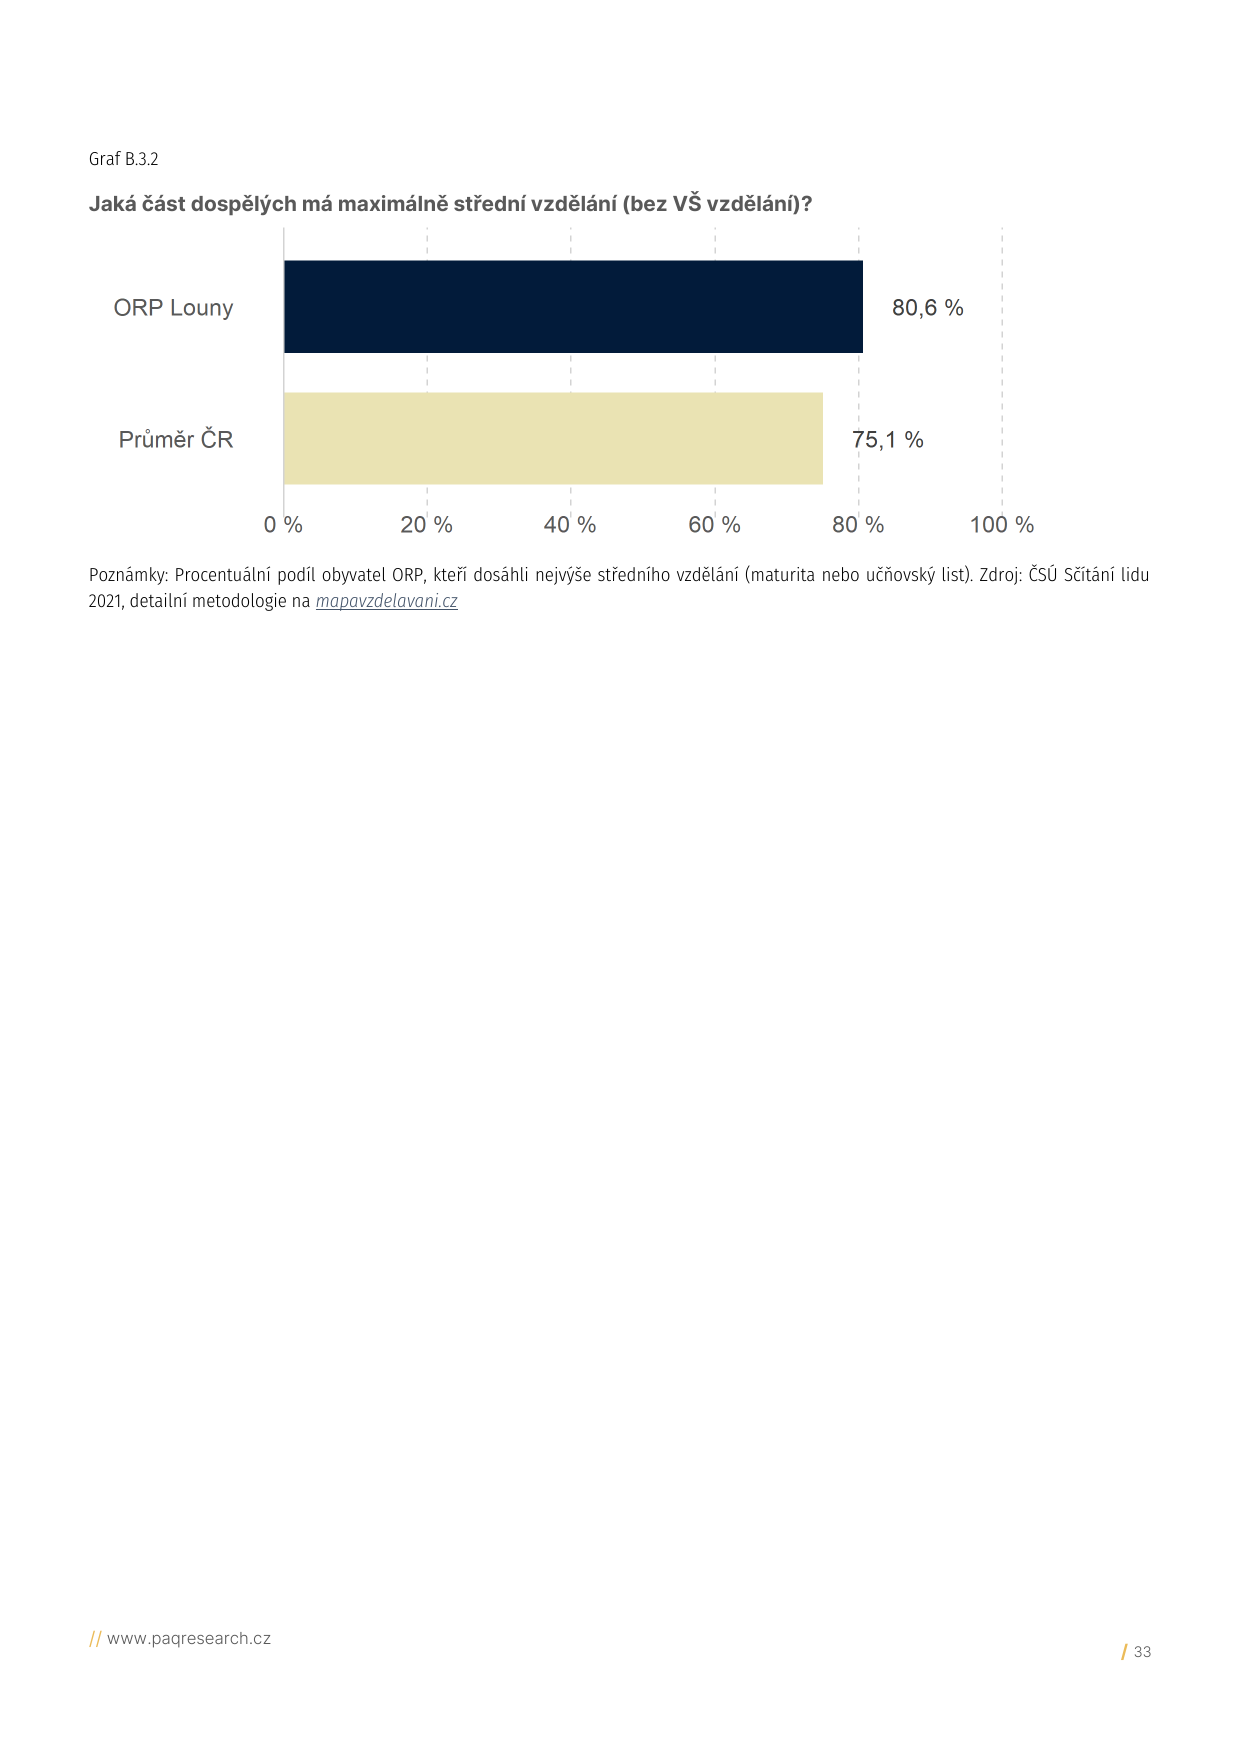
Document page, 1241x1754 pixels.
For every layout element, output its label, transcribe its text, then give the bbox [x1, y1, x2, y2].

text Jaká část dospělých má maximálně střední vzdělání (bez VŠ vzdělání)? [89, 186, 1152, 216]
text Graf B.3.2 [89, 148, 1152, 170]
picture [88, 216, 1139, 548]
text Poznámky: Procentuální podíl obyvatel ORP, kteří dosáhli nejvýše středního vzdělání (maturita nebo učňovský list). Zdroj: ČSÚ Sčítání lidu 2021, detailní metodologie na mapavzdelavani.cz [89, 564, 1152, 613]
